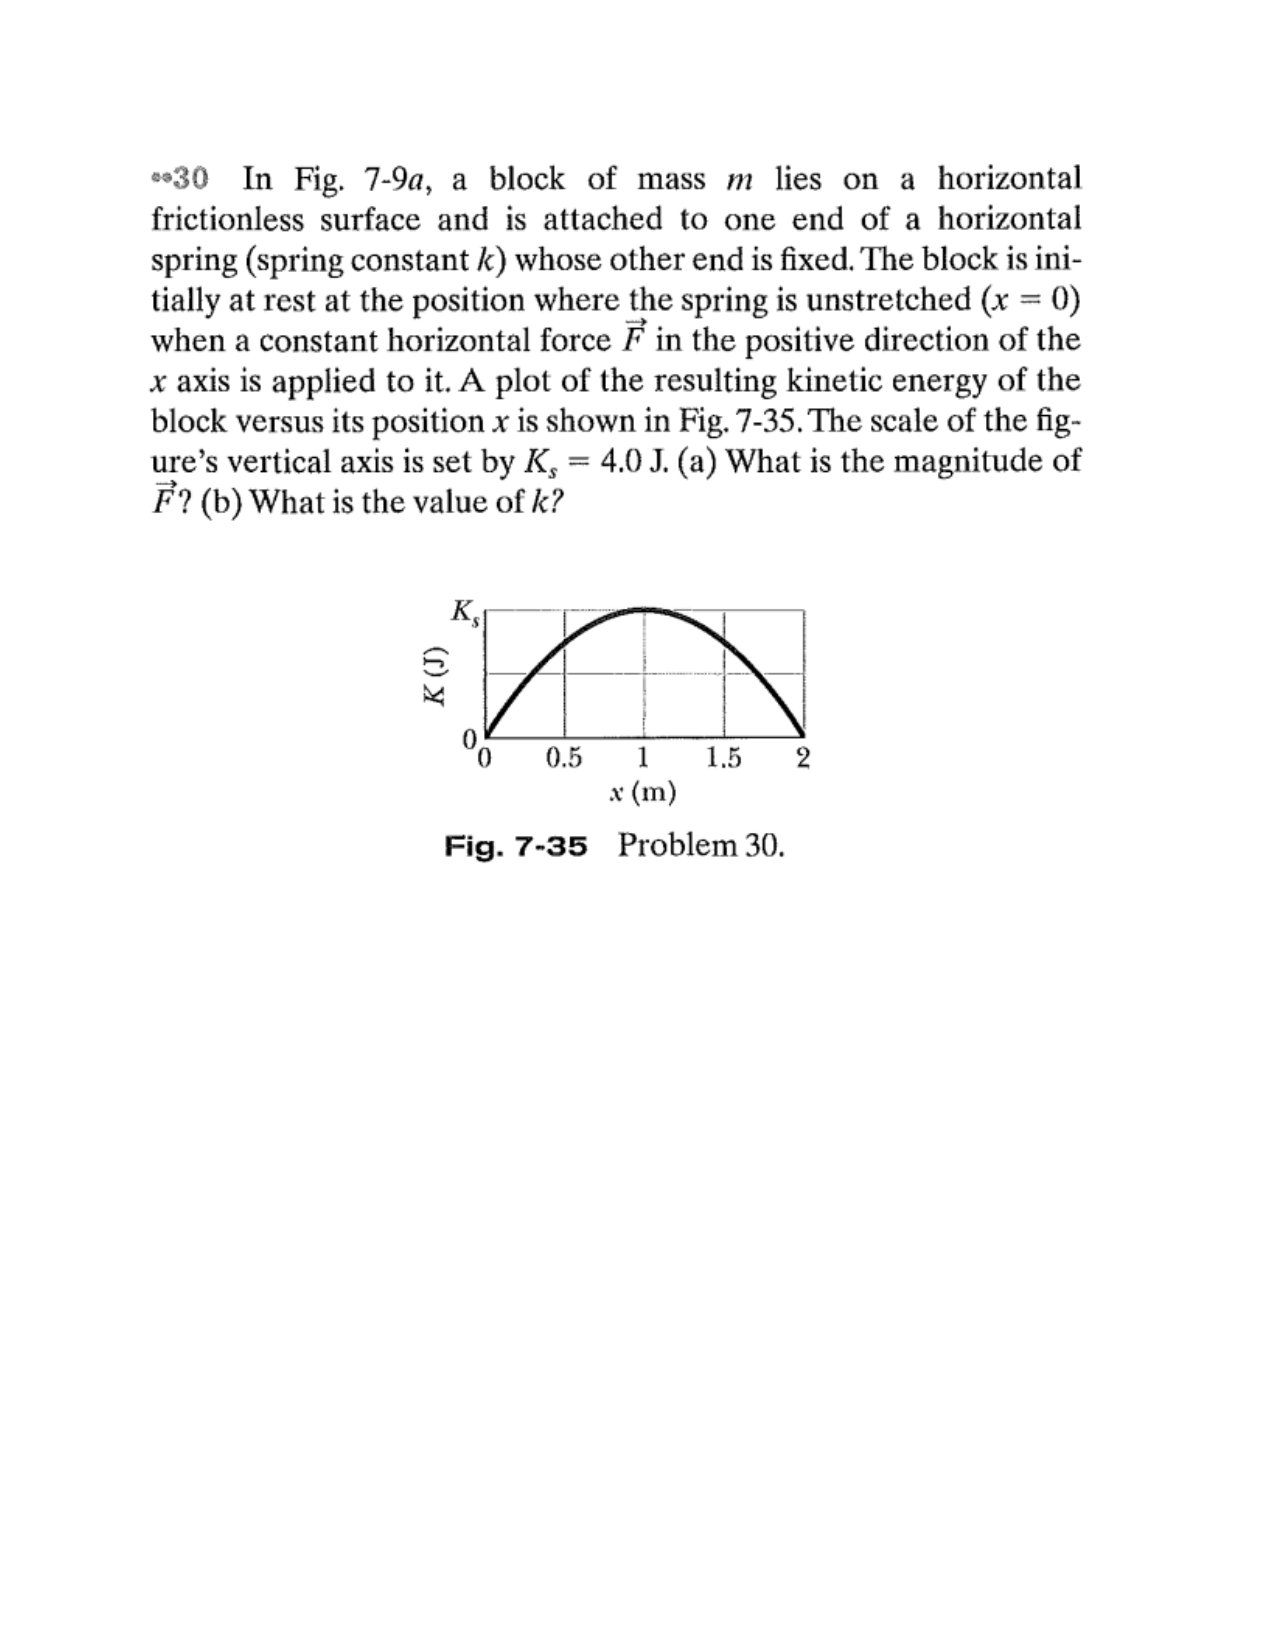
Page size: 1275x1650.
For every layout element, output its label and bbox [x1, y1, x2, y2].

picture [135, 150, 1110, 888]
